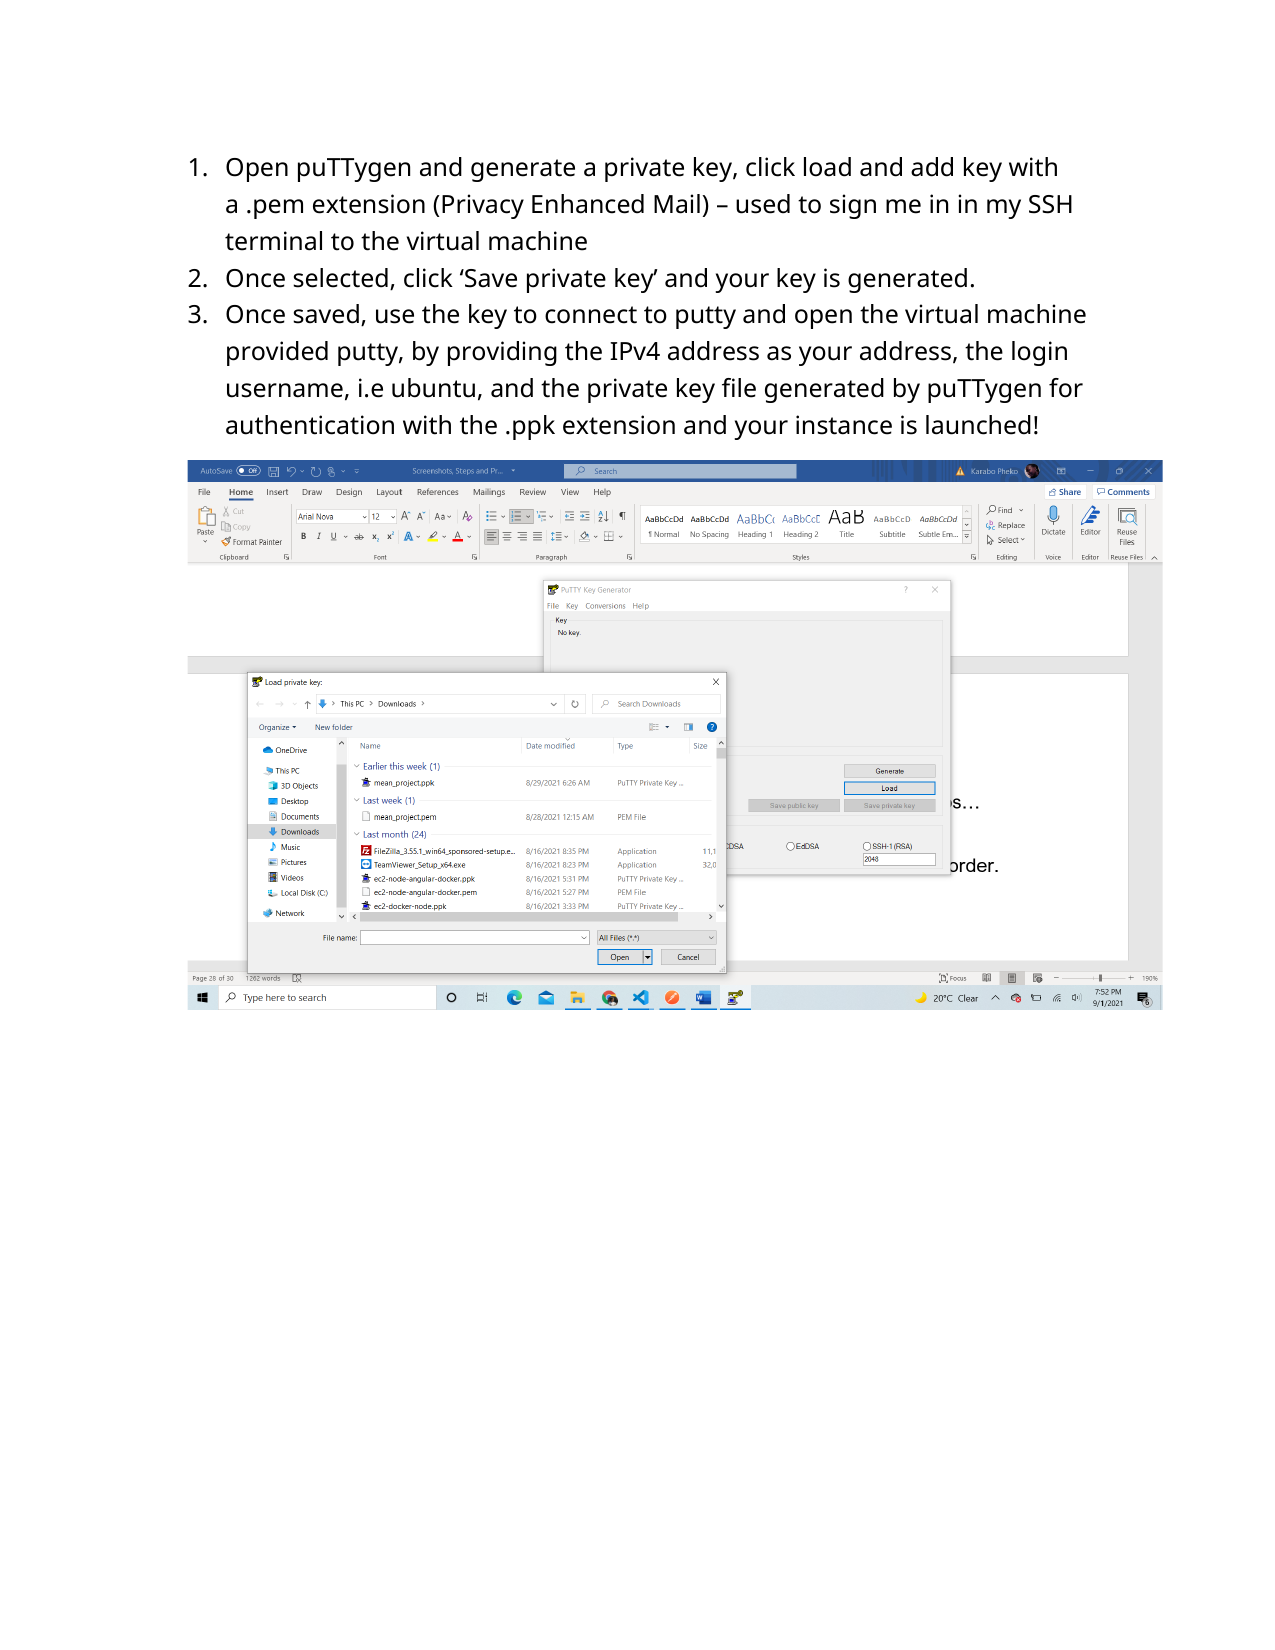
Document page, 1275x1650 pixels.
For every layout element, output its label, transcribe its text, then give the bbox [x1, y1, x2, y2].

list Once selected, click ‘Save private key’ and your key is generated. [187, 260, 1125, 294]
list Open puTTygen and generate a private key, click load and add key with a .pem extension (Privacy Enhanced Mail) – used to sign me in in my SSH terminal to the virtual machine [187, 150, 1125, 258]
list Once saved, use the key to connect to putty and open the virtual machine provided putty, by providing the IPv4 address as your address, the login username, i.e ubuntu, and the private key file generated by puTTygen for authentication with the .ppk extension and your instance is launched! [187, 297, 1125, 441]
picture [187, 460, 1163, 1010]
